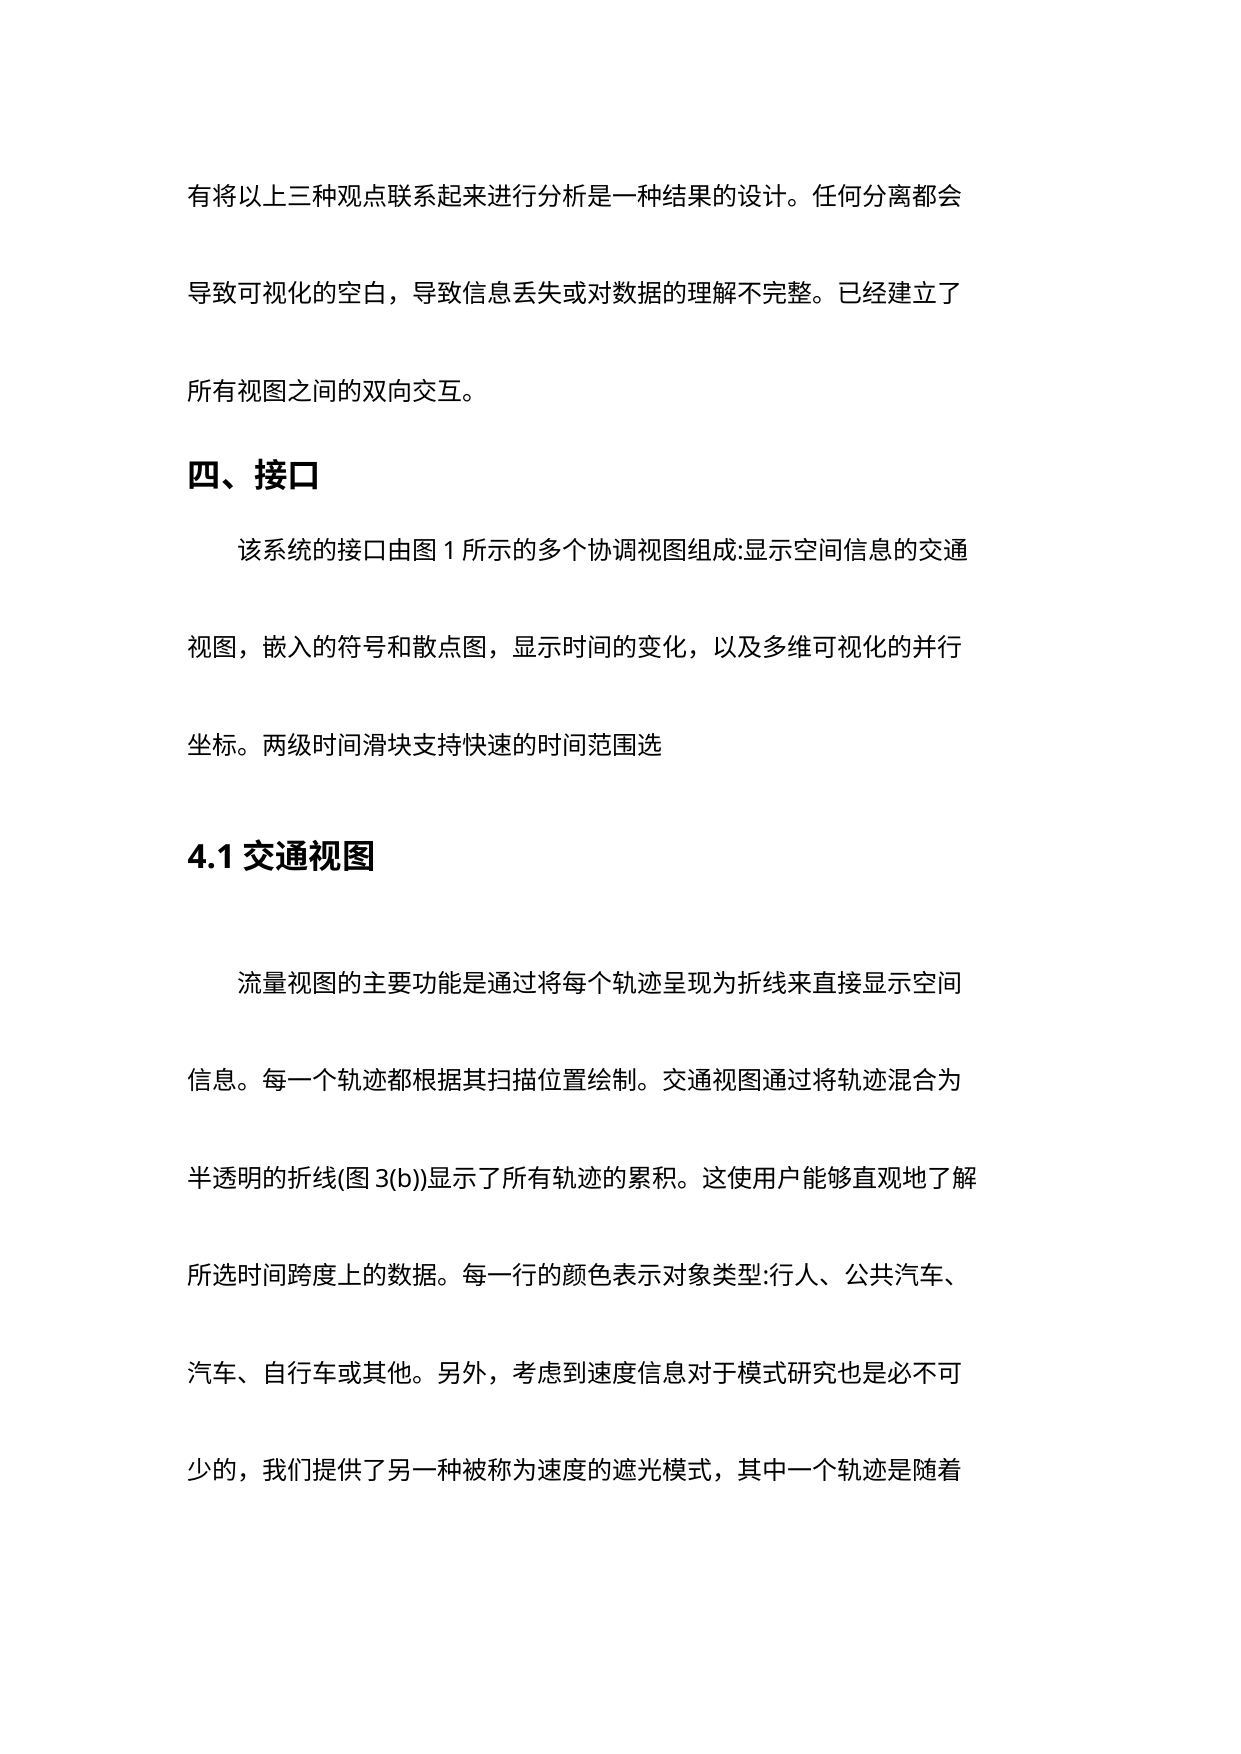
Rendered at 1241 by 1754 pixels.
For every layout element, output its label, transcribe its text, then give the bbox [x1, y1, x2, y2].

text 该系统的接口由图1所示的多个协调视图组成:显示空间信息的交通视图，嵌入的符号和散点图，显示时间的变化，以及多维可视化的并行坐标。两级时间滑块支持快速的时间范围选 [187, 516, 987, 776]
subtitle 4.1交通视图 [187, 821, 1053, 886]
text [187, 162, 987, 422]
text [187, 949, 987, 1501]
subtitle 四、接口 [187, 440, 1053, 505]
